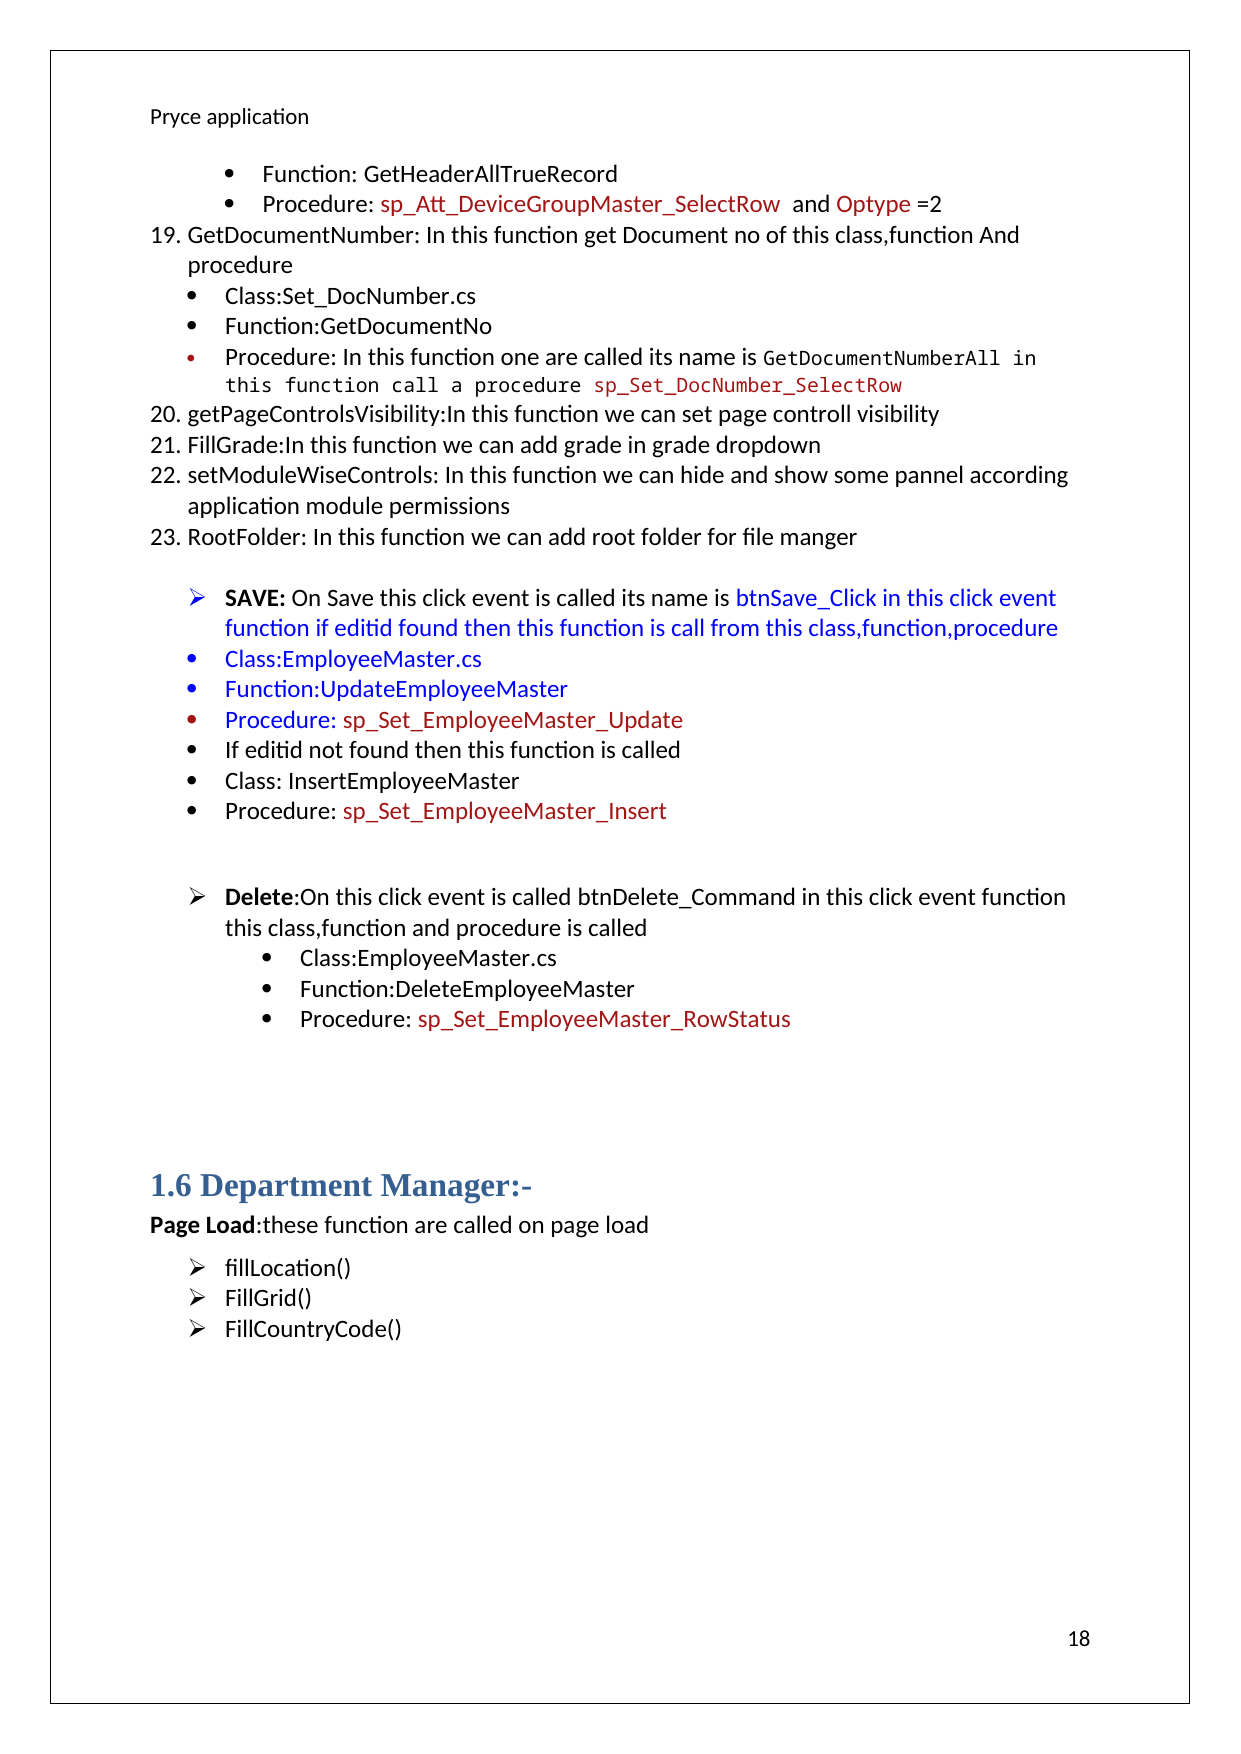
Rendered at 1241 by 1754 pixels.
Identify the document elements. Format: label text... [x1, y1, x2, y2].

list Delete:On this click event is called btnDelete_Command in this click event function this class,function and procedure is called [187, 881, 1090, 942]
list Class: InsertEmployeeMaster [187, 765, 1090, 795]
list Procedure: sp_Set_EmployeeMaster_Update [187, 704, 1090, 734]
list Class:EmployeeMaster.cs [187, 643, 1090, 673]
list Procedure: sp_Att_DeviceGroupMaster_SelectRow and Optype =2 [225, 188, 1090, 219]
list setModuleWiseControls: In this function we can hide and show some pannel according application module permissions [150, 459, 1090, 521]
list FillGrid() [187, 1283, 1090, 1313]
list fillLocation() [187, 1252, 1090, 1283]
list RootFolder: In this function we can add root folder for file manger [150, 521, 1090, 551]
list Procedure: sp_Set_EmployeeMaster_RowStatus [262, 1003, 1090, 1034]
list Class:Set_DocNumber.cs [187, 280, 1090, 311]
list FillCountryCode() [187, 1313, 1090, 1344]
list Class:EmployeeMaster.cs [262, 942, 1090, 973]
list SAVE: On Save this click event is called its name is btnSave_Click in this click event function if editid found then this function is call from this class,function,procedure [187, 582, 1090, 643]
list If editid not found then this function is called [187, 734, 1090, 765]
list Function: GetHeaderAllTrueRecord [225, 158, 1090, 188]
list Function:DeleteEmployeeMaster [262, 973, 1090, 1003]
list Procedure: In this function one are called its name is GetDocumentNumberAll in this function call a procedure sp_Set_DocNumber_SelectRow [187, 341, 1090, 398]
text Page Load:these function are called on page load [150, 1209, 1090, 1239]
subtitle 1.6 Department Manager:- [150, 1165, 1090, 1203]
list Procedure: sp_Set_EmployeeMaster_Insert [187, 795, 1090, 826]
list Function:GetDocumentNo [187, 311, 1090, 341]
list getPageControlsVisibility:In this function we can set page controll visibility [150, 398, 1090, 429]
list FillGrade:In this function we can add grade in grade dropdown [150, 429, 1090, 459]
list GetDocumentNumber: In this function get Document no of this class,function And procedure [150, 219, 1090, 280]
list Function:UpdateEmployeeMaster [187, 673, 1090, 704]
